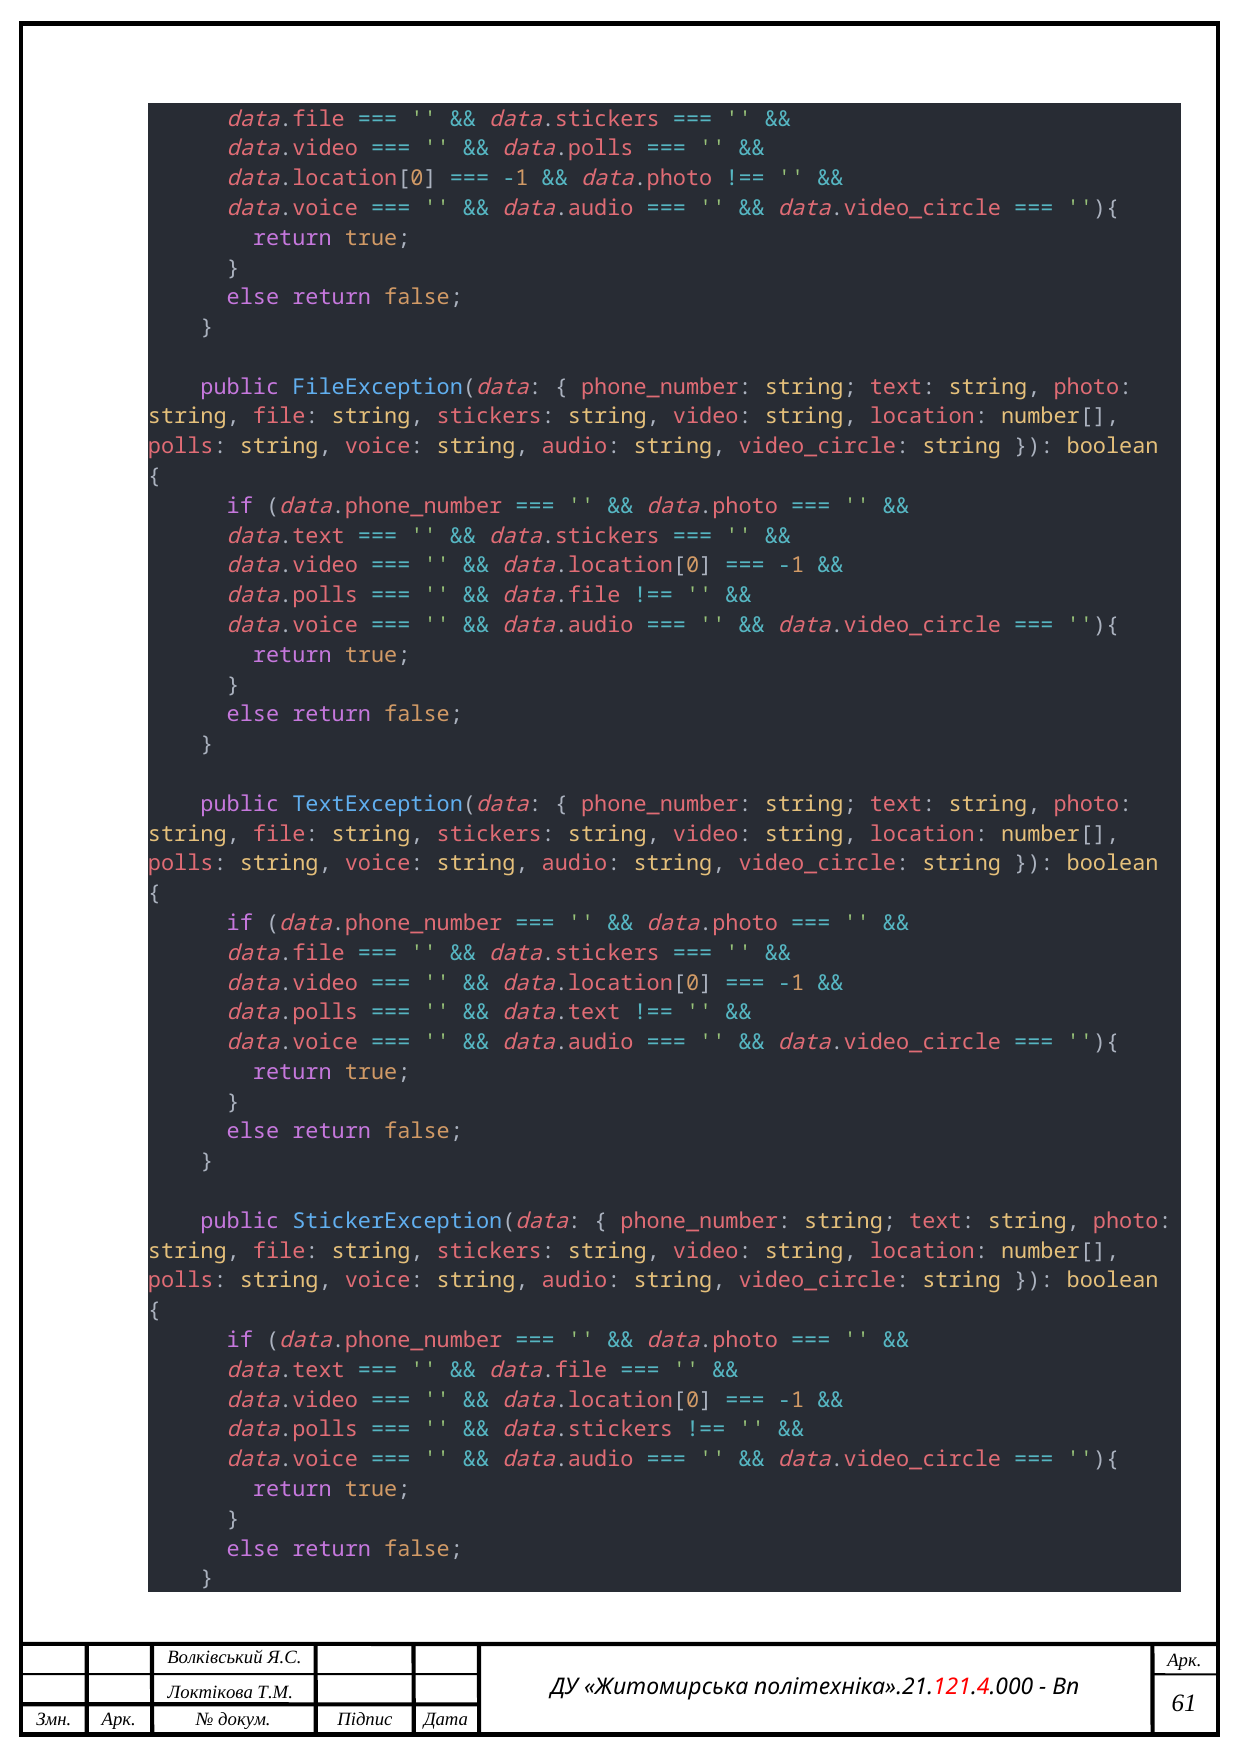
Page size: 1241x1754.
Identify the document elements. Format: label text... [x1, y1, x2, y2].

text data.polls === '' && data.text !== '' && [148, 996, 1181, 1026]
text data.video === '' && data.location[0] === -1 && [148, 549, 1181, 579]
text data.polls === '' && data.file !== '' && [148, 579, 1181, 609]
text else return false; [148, 698, 1181, 728]
text data.text === '' && data.file === '' && [148, 1354, 1181, 1384]
text data.video === '' && data.location[0] === -1 && [148, 1384, 1181, 1413]
text data.file === '' && data.stickers === '' && [148, 937, 1181, 967]
text else return false; [148, 1533, 1181, 1562]
text } [148, 1503, 1181, 1533]
text public StickerException(data: { phone_number: string; text: string, photo: string, file: string, stickers: string, video: string, location: number[], polls: string, voice: string, audio: string, video_circle: string }): boolean { [148, 1205, 1181, 1324]
text data.polls === '' && data.stickers !== '' && [148, 1413, 1181, 1443]
text data.location[0] === -1 && data.photo !== '' && [148, 162, 1181, 192]
text public FileException(data: { phone_number: string; text: string, photo: string, file: string, stickers: string, video: string, location: number[], polls: string, voice: string, audio: string, video_circle: string }): boolean { [148, 371, 1181, 490]
text data.voice === '' && data.audio === '' && data.video_circle === ''){ [148, 609, 1181, 639]
text } [148, 311, 1181, 341]
text } [148, 1145, 1181, 1175]
text } [148, 669, 1181, 698]
text else return false; [148, 281, 1181, 311]
text } [148, 728, 1181, 758]
text data.video === '' && data.location[0] === -1 && [148, 967, 1181, 996]
text if (data.phone_number === '' && data.photo === '' && [148, 907, 1181, 937]
text data.voice === '' && data.audio === '' && data.video_circle === ''){ [148, 1443, 1181, 1473]
text } [148, 252, 1181, 281]
text else return false; [148, 1116, 1181, 1145]
text if (data.phone_number === '' && data.photo === '' && [148, 490, 1181, 520]
text data.file === '' && data.stickers === '' && [148, 103, 1181, 132]
text public TextException(data: { phone_number: string; text: string, photo: string, file: string, stickers: string, video: string, location: number[], polls: string, voice: string, audio: string, video_circle: string }): boolean { [148, 788, 1181, 907]
text data.voice === '' && data.audio === '' && data.video_circle === ''){ [148, 192, 1181, 222]
text } [148, 1086, 1181, 1116]
text return true; [148, 222, 1181, 252]
text if (data.phone_number === '' && data.photo === '' && [148, 1324, 1181, 1354]
text } [148, 1562, 1181, 1592]
text data.video === '' && data.polls === '' && [148, 132, 1181, 162]
text return true; [148, 639, 1181, 669]
text return true; [148, 1056, 1181, 1086]
text return true; [148, 1473, 1181, 1503]
text data.voice === '' && data.audio === '' && data.video_circle === ''){ [148, 1026, 1181, 1056]
text data.text === '' && data.stickers === '' && [148, 520, 1181, 549]
